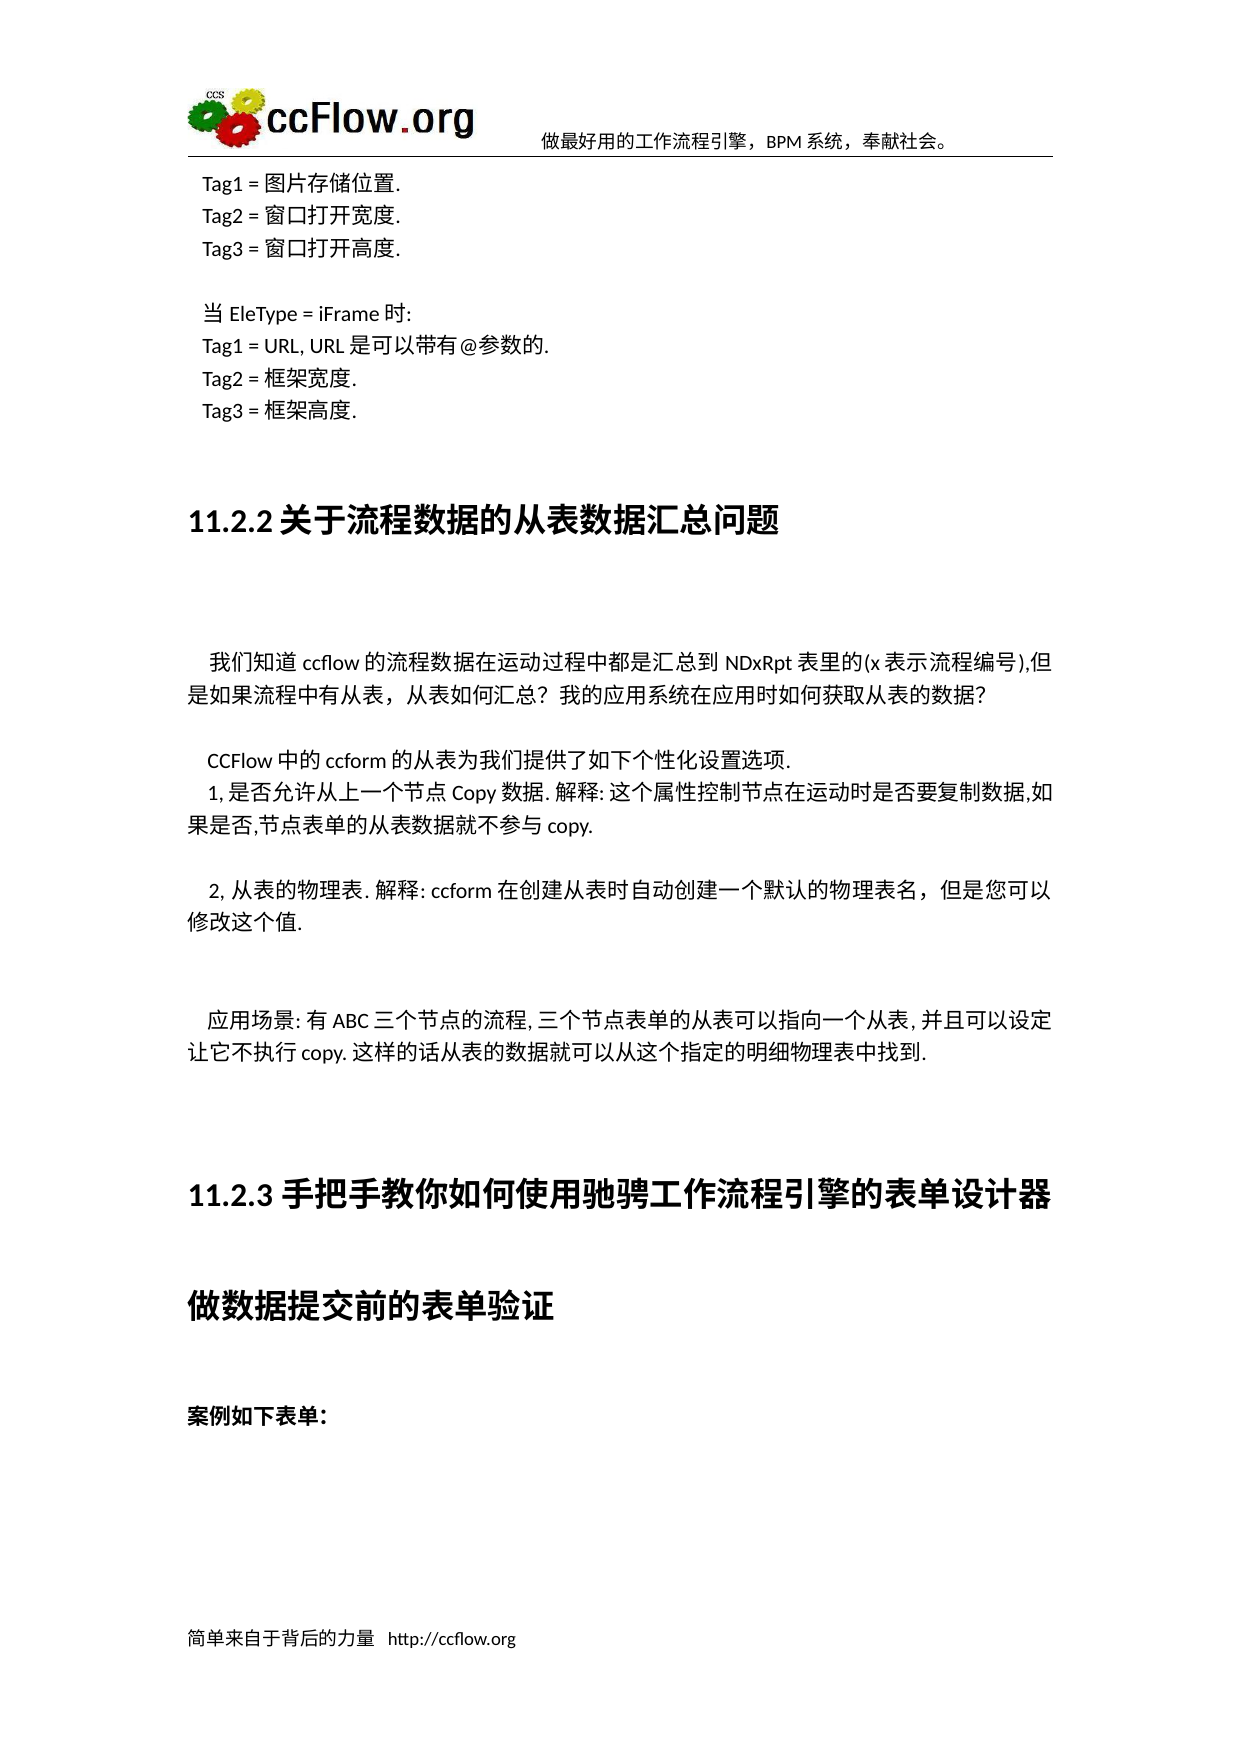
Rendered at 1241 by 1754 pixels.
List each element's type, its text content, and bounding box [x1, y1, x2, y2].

text Tag1 = 图片存储位置. [187, 166, 1053, 198]
text Tag3 = 窗口打开高度. [187, 231, 1053, 263]
text CCFlow中的ccform 的从表为我们提供了如下个性化设置选项. [187, 742, 1053, 775]
picture [187, 88, 478, 149]
subtitle 11.2.2关于流程数据的从表数据汇总问题 [187, 485, 1053, 550]
text 案例如下表单： [187, 1399, 1053, 1431]
subtitle 11.2.3 手把手教你如何使用驰骋工作流程引擎的表单设计器做数据提交前的表单验证 [187, 1159, 1053, 1337]
text 1, 是否允许从上一个节点Copy数据. 解释: 这个属性控制节点在运动时是否要复制数据,如果是否,节点表单的从表数据就不参与copy. [187, 775, 1053, 840]
text Tag2 = 框架宽度. [187, 361, 1053, 393]
text 2, 从表的物理表. 解释: ccform在创建从表时自动创建一个默认的物理表名，但是您可以修改这个值. [187, 872, 1053, 937]
text Tag1 = URL, URL是可以带有@参数的. [187, 328, 1053, 361]
text Tag3 = 框架高度. [187, 393, 1053, 426]
text 应用场景: 有ABC 三个节点的流程, 三个节点表单的从表可以指向一个从表, 并且可以设定让它不执行copy. 这样的话从表的数据就可以从这个指定的明细物理表中找到. [187, 1002, 1053, 1067]
text Tag2 = 窗口打开宽度. [187, 198, 1053, 231]
text 我们知道ccflow的流程数据在运动过程中都是汇总到NDxRpt表里的(x表示流程编号),但是如果流程中有从表，从表如何汇总？我的应用系统在应用时如何获取从表的数据？ [187, 645, 1053, 710]
text 当 EleType = iFrame时: [187, 296, 1053, 328]
